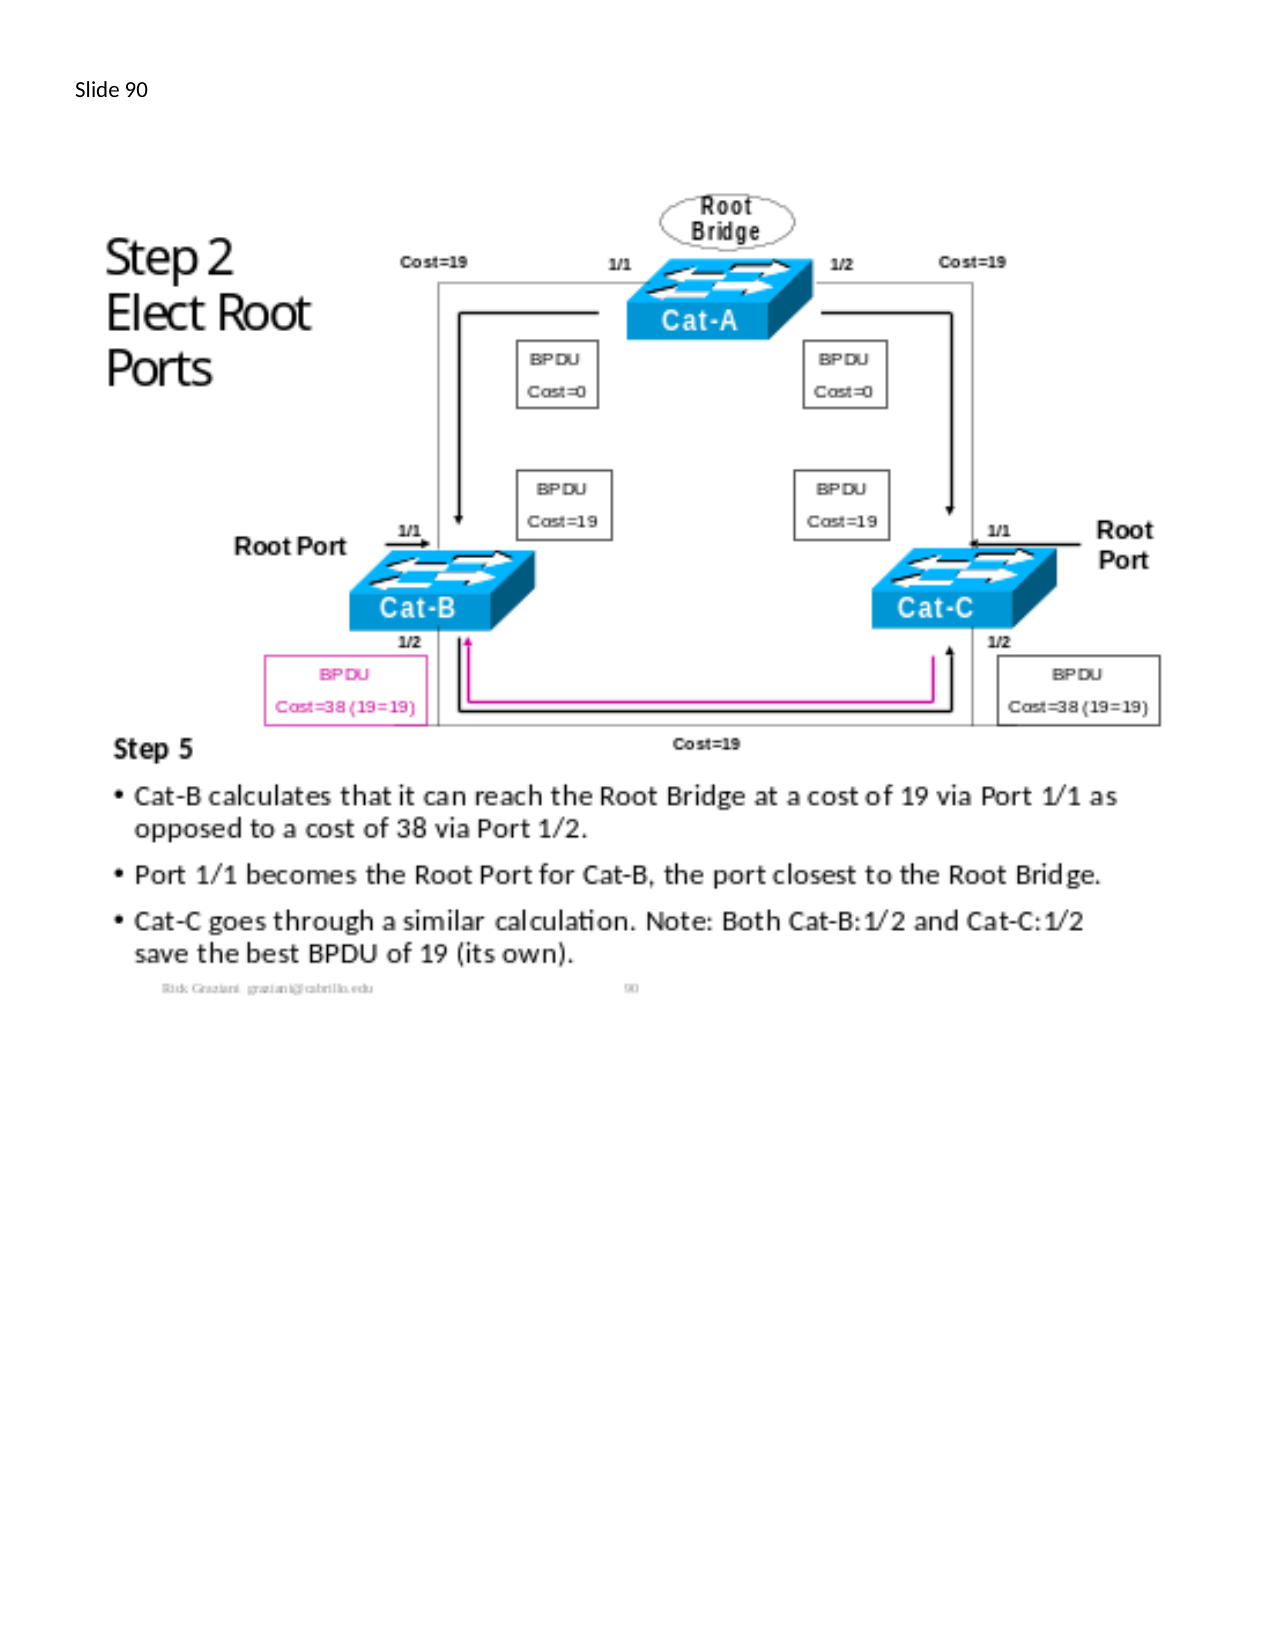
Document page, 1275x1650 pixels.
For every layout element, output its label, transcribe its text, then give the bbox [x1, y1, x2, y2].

text Slide 90 [75, 75, 1200, 103]
